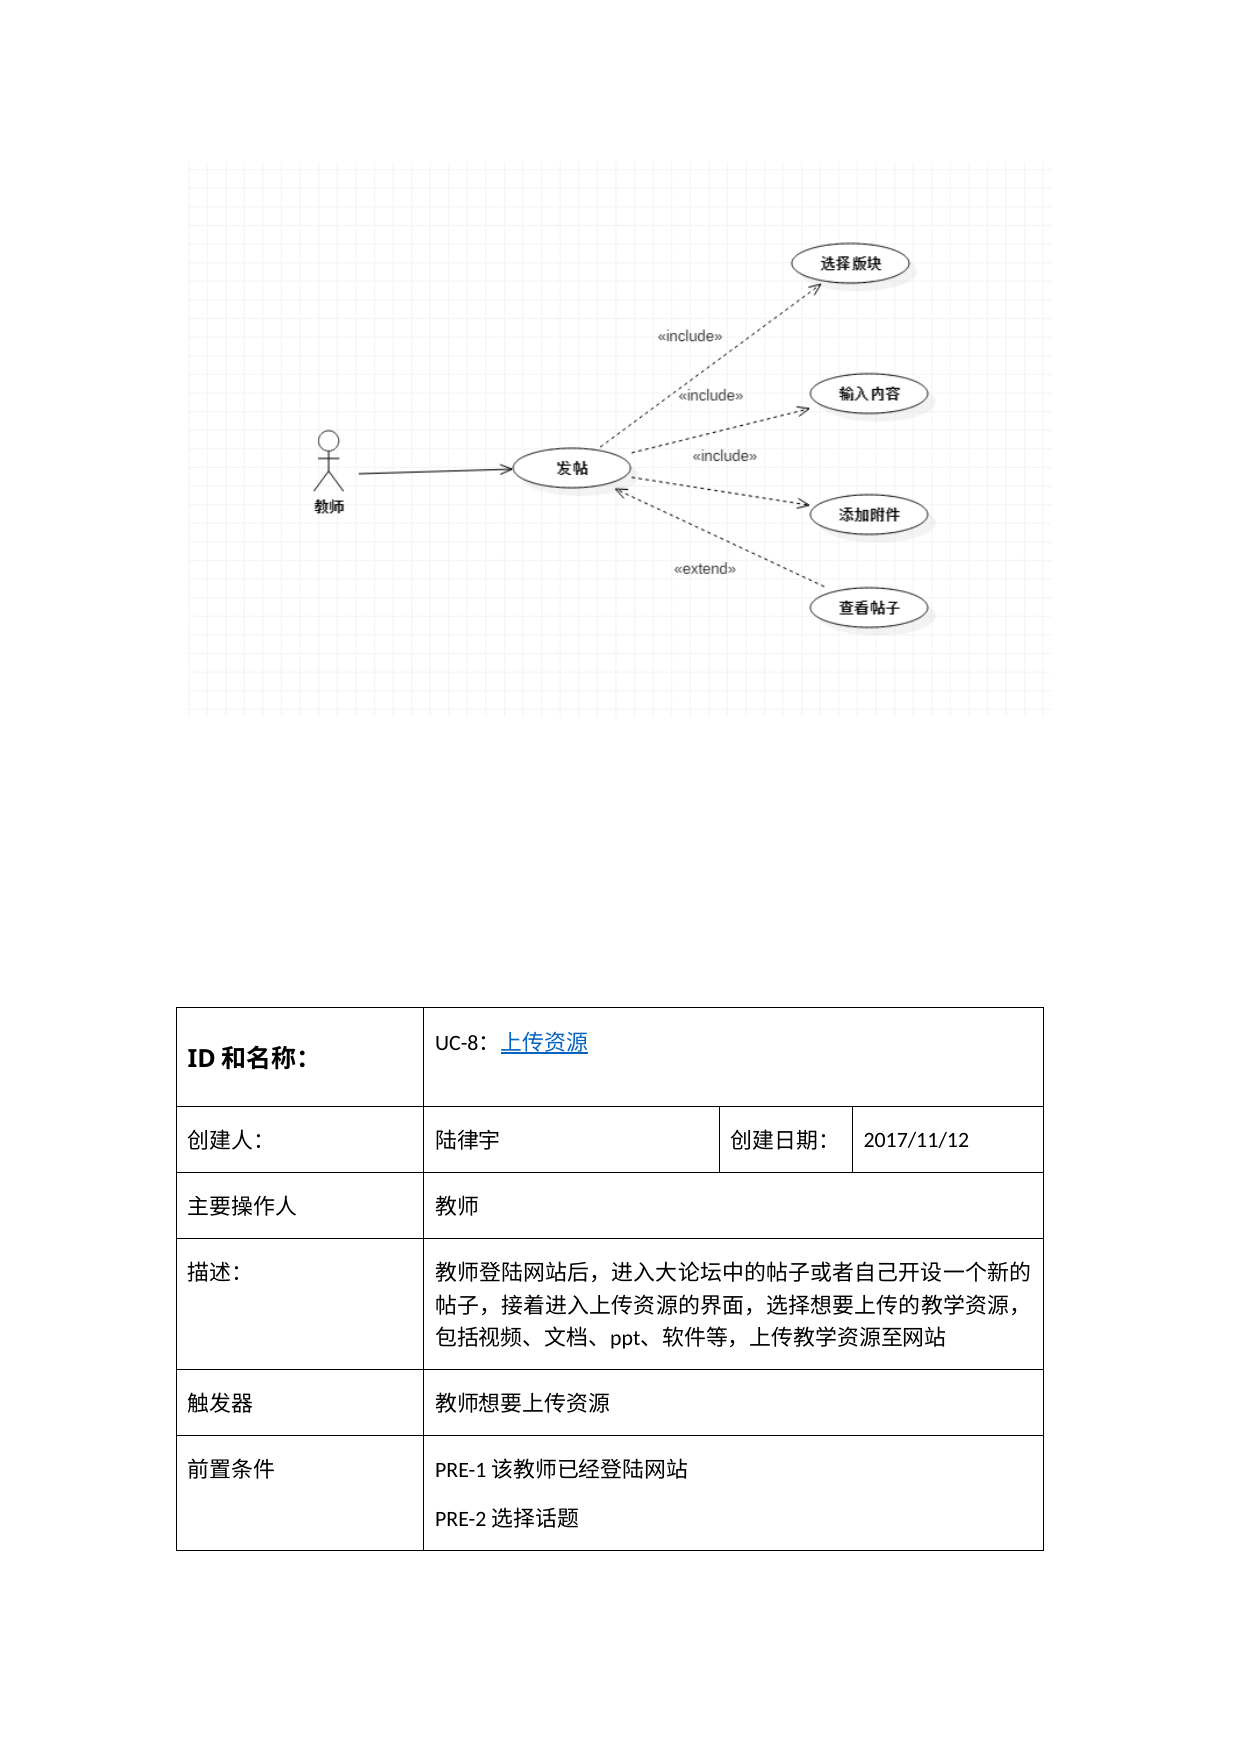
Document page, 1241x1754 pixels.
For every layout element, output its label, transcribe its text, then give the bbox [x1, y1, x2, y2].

table_header ID和名称： [177, 1008, 423, 1106]
table_cell 描述： [177, 1239, 423, 1369]
table_cell 2017/11/12 [853, 1107, 1043, 1172]
table_cell 陆律宇 [424, 1107, 719, 1172]
table_header UC-8：上传资源 [424, 1008, 1043, 1106]
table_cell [424, 1436, 1043, 1549]
table_cell 主要操作人 [177, 1173, 423, 1238]
table_cell 前置条件 [177, 1436, 423, 1549]
table_cell 创建人： [177, 1107, 423, 1172]
table_cell 创建日期： [720, 1107, 852, 1172]
table_cell 教师登陆网站后，进入大论坛中的帖子或者自己开设一个新的帖子，接着进入上传资源的界面，选择想要上传的教学资源，包括视频、文档、ppt、软件等，上传教学资源至网站 [424, 1239, 1043, 1369]
picture [187, 162, 1052, 717]
table_cell 触发器 [177, 1370, 423, 1435]
table_cell 教师想要上传资源 [424, 1370, 1043, 1435]
table_cell 教师 [424, 1173, 1043, 1238]
